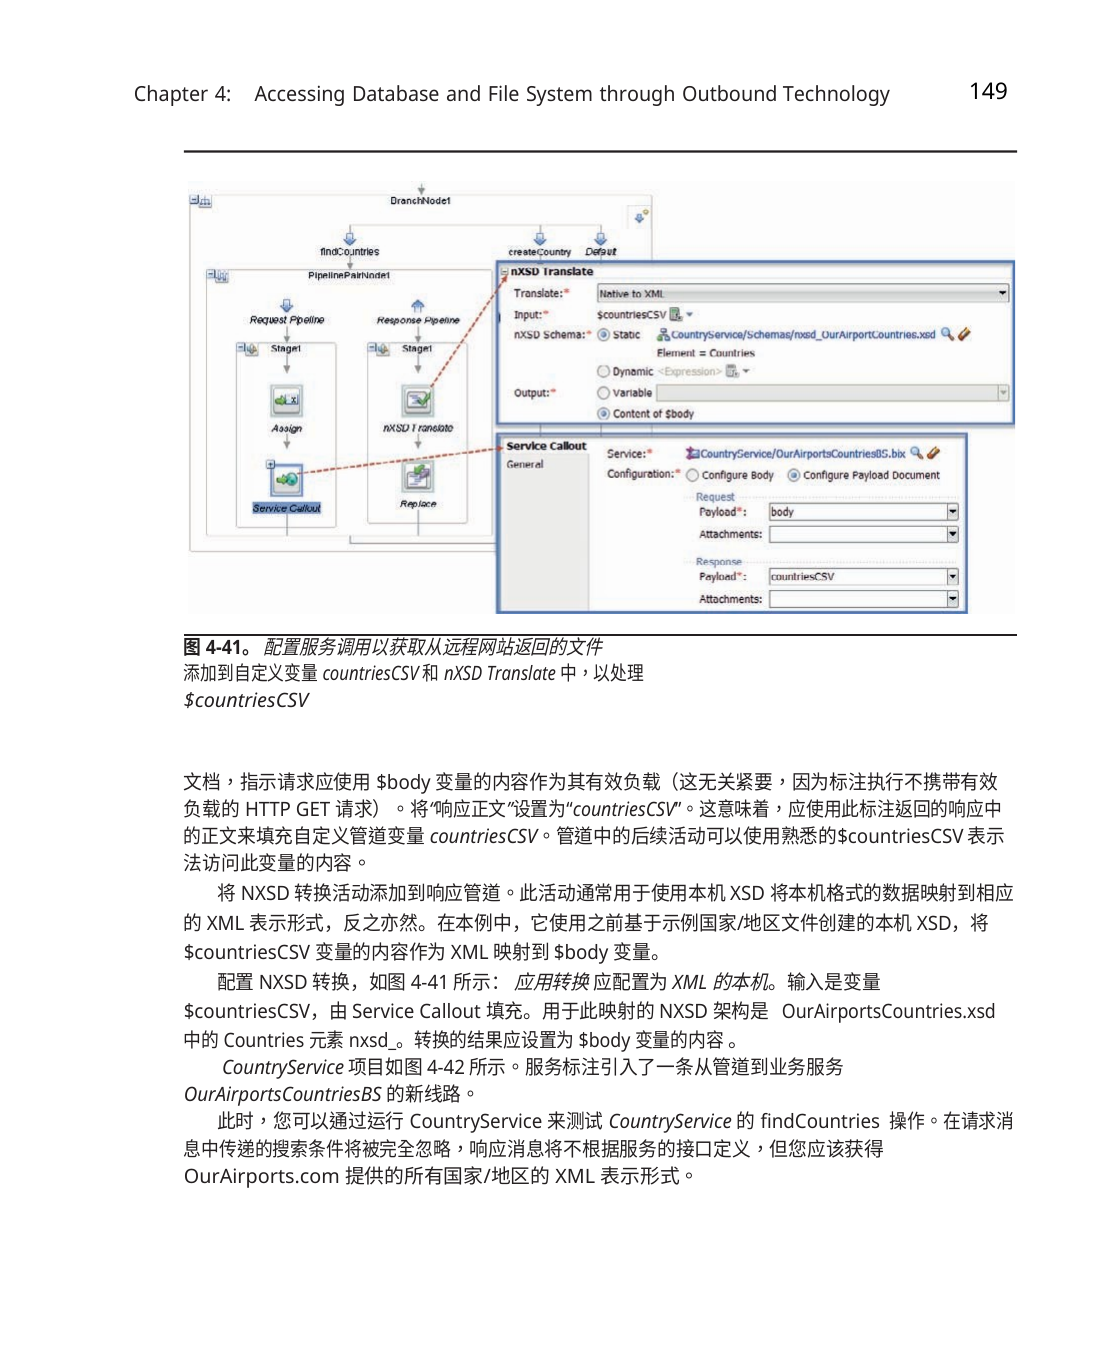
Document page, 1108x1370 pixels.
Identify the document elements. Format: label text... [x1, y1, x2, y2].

text 将 NXSD 转换活动添加到响应管道。此活动通常用于使用本机 XSD 将本机格式的数据映射到相应的 XML 表示形式，反之亦然。在本例中，它使用之前基于示例国家/地区文件创建的本机 XSD，将 $countriesCSV 变量的内容作为 XML 映射到 $body 变量。 [184, 878, 1018, 966]
text 此时，您可以通过运行 CountryService 来测试 CountryService 的 findCountries 操作。在请求消息中传递的搜索条件将被完全忽略，响应消息将不根据服务的接口定义，但您应该获得 OurAirports.com 提供的所有国家/地区的 XML 表示形式。 [184, 1107, 1016, 1189]
text 图 4-41。 配置服务调用以获取从远程网站返回的文件 [184, 633, 1107, 659]
text 文档，指示请求应使用 $body 变量的内容作为其有效负载（这无关紧要，因为标注执行不携带有效负载的 HTTP GET 请求）。将“响应正文”设置为“countriesCSV”。这意味着，应使用此标注返回的响应中的正文来填充自定义管道变量 countriesCSV。管道中的后续活动可以使用熟悉的$countriesCSV表示法访问此变量的内容。 [184, 768, 1008, 877]
text 配置 NXSD 转换，如图 4-41 所示： 应用转换 应配置为 XML 的本机。输入是变量 $countriesCSV，由 Service Callout 填充。用于此映射的 NXSD 架构是 OurAirportsCountries.xsd 中的 Countries 元素nxsd_。转换的结果应设置为 $body 变量的内容 。 [184, 966, 1016, 1053]
text 添加到自定义变量 countriesCSV 和 nXSD Translate 中，以处理 [184, 659, 1107, 686]
picture [187, 181, 1016, 614]
text $countriesCSV [184, 686, 1107, 713]
text CountryService项目如图4-42所示。服务标注引入了一条从管道到业务服务 OurAirportsCountriesBS 的新线路。 [184, 1053, 976, 1107]
